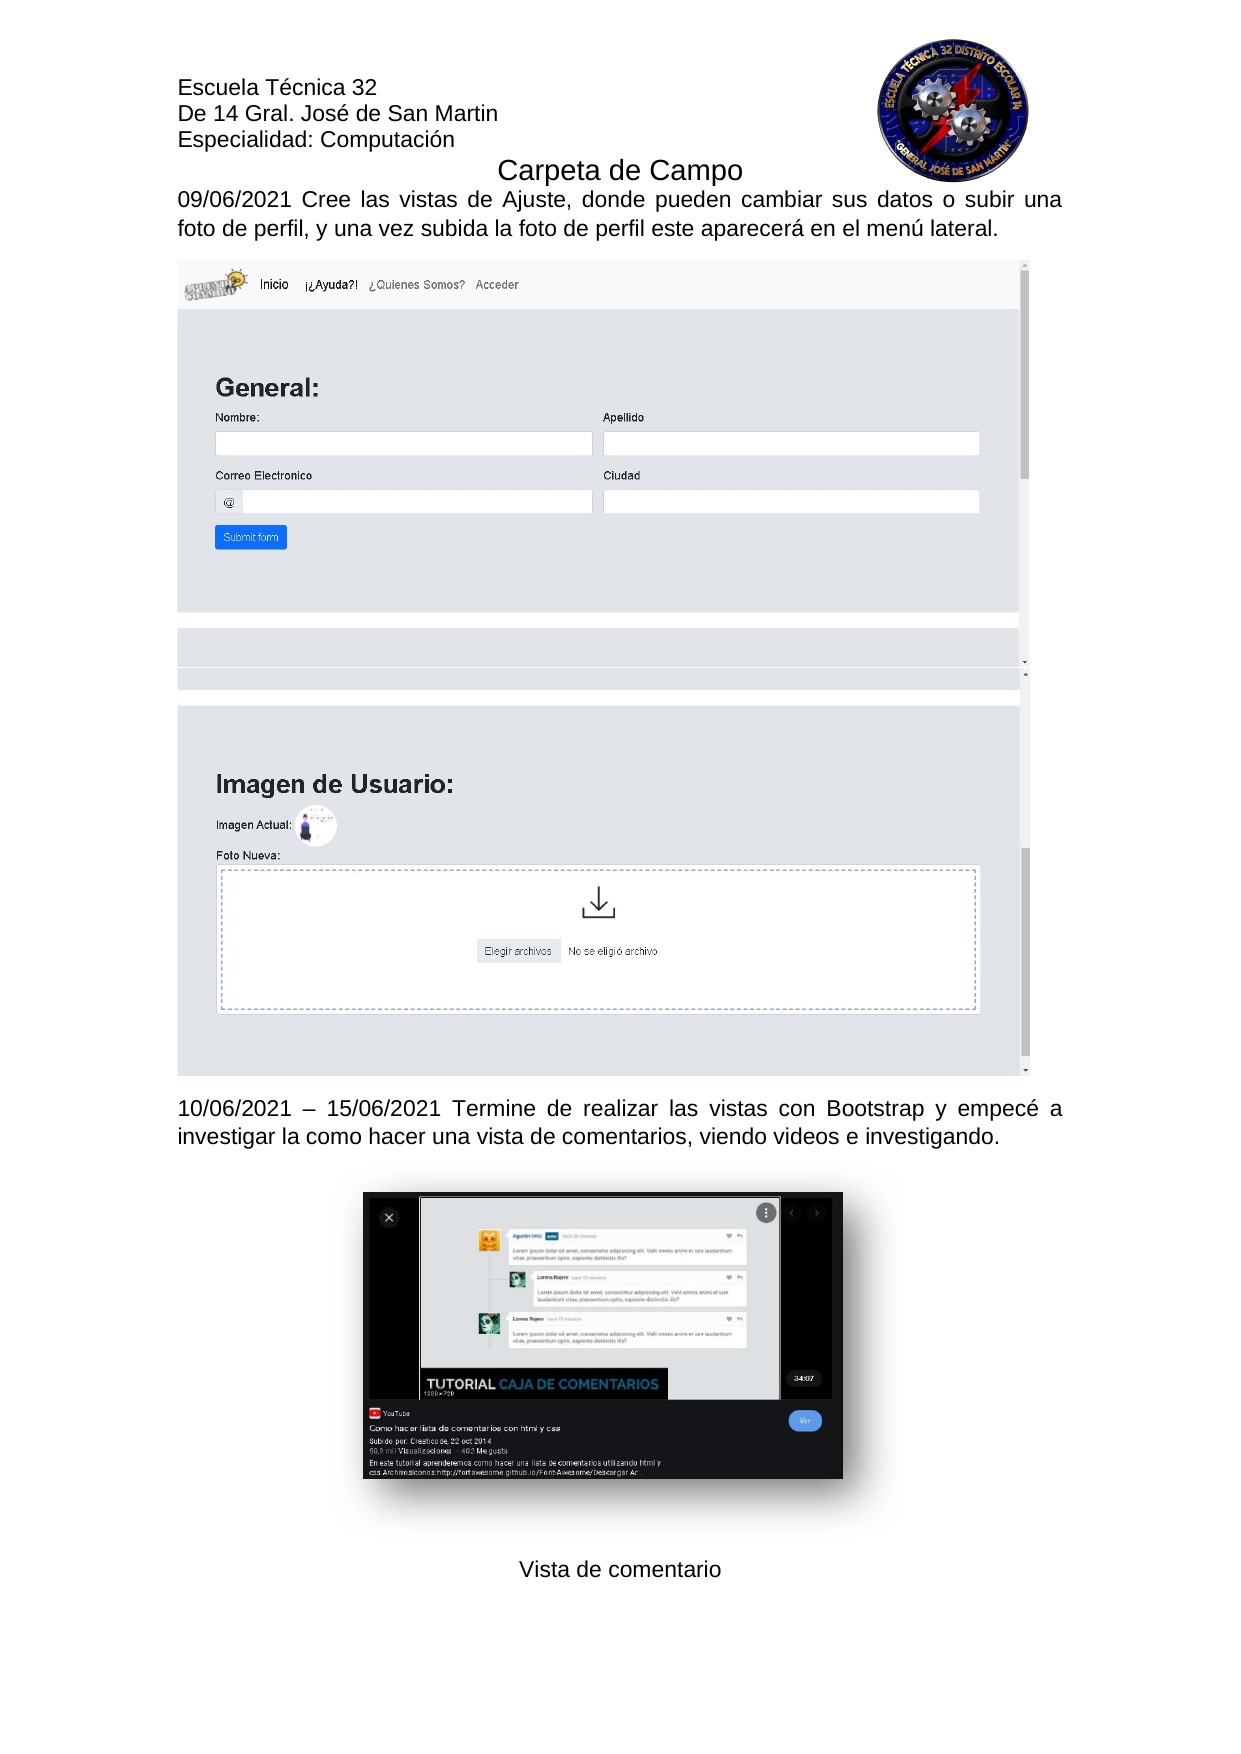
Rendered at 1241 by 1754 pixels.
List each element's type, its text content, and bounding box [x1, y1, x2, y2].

text Vista de comentario [177, 1556, 1063, 1582]
picture [363, 1192, 843, 1479]
picture [177, 668, 1031, 1076]
text 10/06/2021 – 15/06/2021 Termine de realizar las vistas con Bootstrap y empecé a investigar la como hacer una vista de comentarios, viendo videos e investigando. [177, 1094, 1063, 1149]
text 09/06/2021 Cree las vistas de Ajuste, donde pueden cambiar sus datos o subir una foto de perfil, y una vez subida la foto de perfil este aparecerá en el menú lateral. [177, 186, 1063, 241]
picture [873, 34, 1037, 186]
picture [177, 260, 1030, 667]
